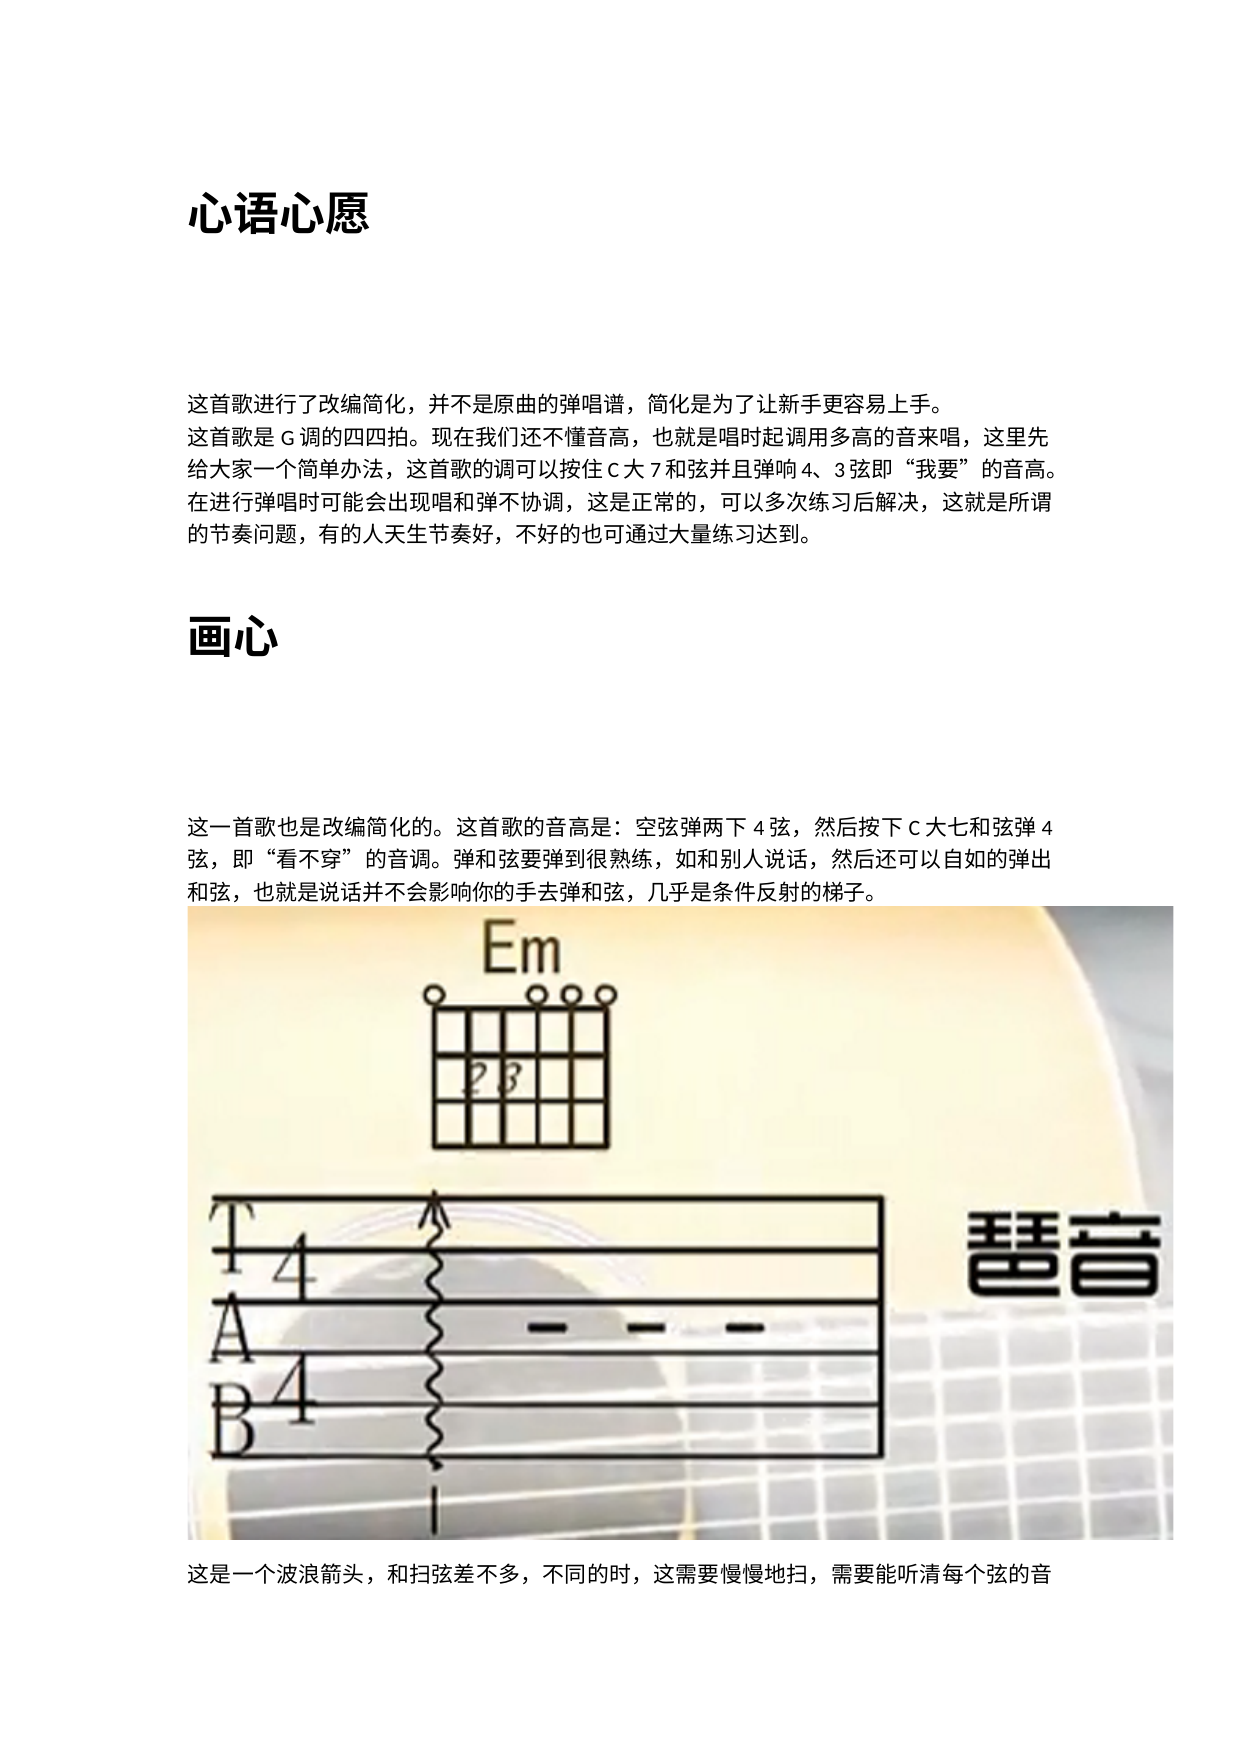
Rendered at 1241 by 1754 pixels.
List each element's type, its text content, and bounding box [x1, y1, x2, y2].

subtitle 心语心愿 [187, 162, 1053, 259]
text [187, 1557, 1053, 1589]
picture [187, 906, 1174, 1540]
text 这一首歌也是改编简化的。这首歌的音高是：空弦弹两下4弦，然后按下C大七和弦弹4弦，即“看不穿”的音调。弹和弦要弹到很熟练，如和别人说话，然后还可以自如的弹出和弦，也就是说话并不会影响你的手去弹和弦，几乎是条件反射的梯子。 [187, 809, 1053, 906]
text 这首歌是G调的四四拍。现在我们还不懂音高，也就是唱时起调用多高的音来唱，这里先给大家一个简单办法，这首歌的调可以按住C大7和弦并且弹响4、3弦即“我要”的音高。 [187, 419, 1053, 484]
subtitle 画心 [187, 584, 1053, 682]
text 在进行弹唱时可能会出现唱和弹不协调，这是正常的，可以多次练习后解决，这就是所谓的节奏问题，有的人天生节奏好，不好的也可通过大量练习达到。 [187, 484, 1053, 549]
text 这首歌进行了改编简化，并不是原曲的弹唱谱，简化是为了让新手更容易上手。 [187, 387, 1053, 419]
